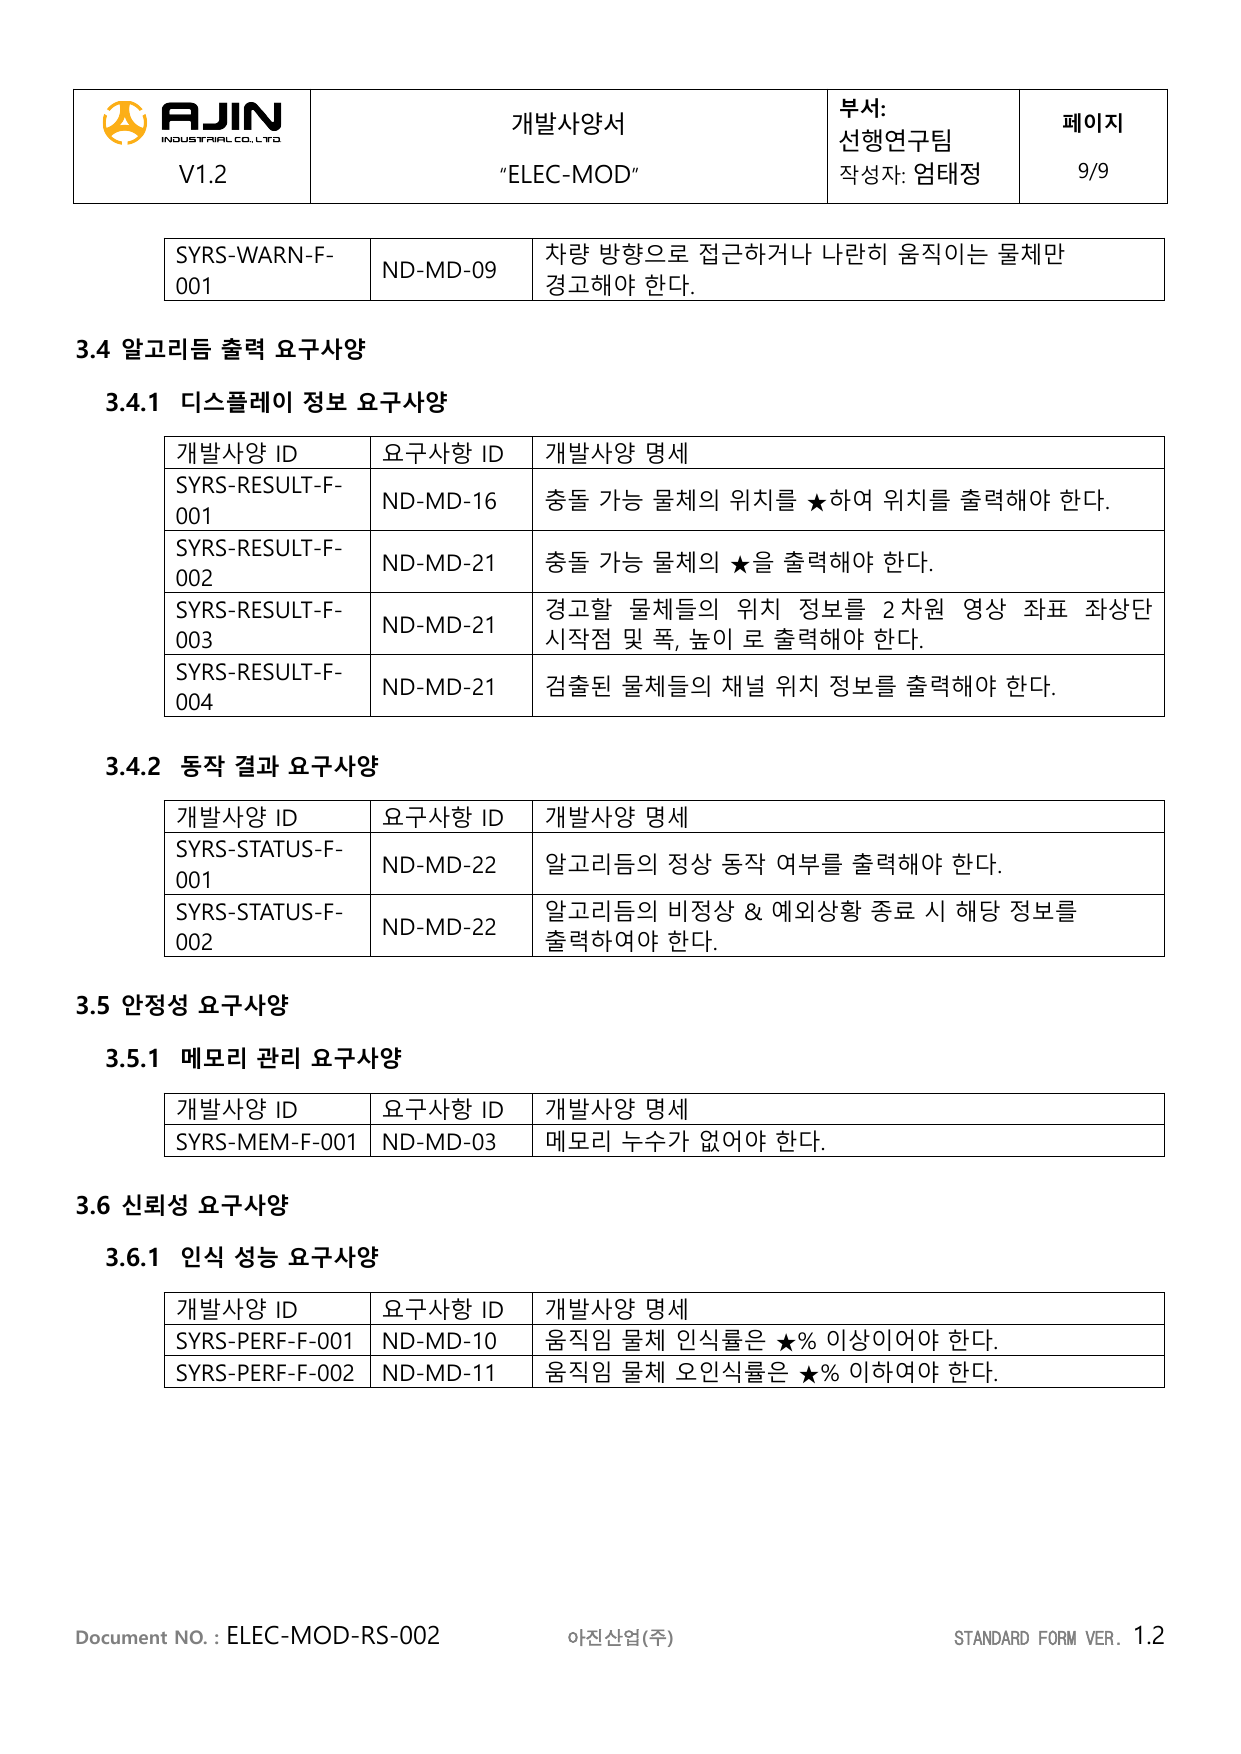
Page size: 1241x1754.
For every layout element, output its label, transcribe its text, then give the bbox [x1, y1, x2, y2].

table_cell ND-MD-21 [371, 593, 532, 654]
table_cell SYRS-RESULT-F-004 [165, 655, 370, 716]
table_cell 검출된 물체들의 채널 위치 정보를 출력해야 한다. [533, 655, 1164, 716]
table_cell ND-MD-21 [371, 531, 532, 592]
table_header 개발사양 명세 [533, 1293, 1164, 1324]
table_header 요구사항 ID [371, 801, 532, 832]
table_cell ND-MD-03 [371, 1125, 532, 1156]
table_cell SYRS-RESULT-F-003 [165, 593, 370, 654]
table_header 개발사양 ID [165, 437, 370, 468]
table_cell 알고리듬의 비정상 & 예외상황 종료 시 해당 정보를 출력하여야 한다. [533, 895, 1164, 956]
table_cell 움직임 물체 인식률은 ★% 이상이어야 한다. [533, 1325, 1164, 1355]
table_cell SYRS-RESULT-F-001 [165, 469, 370, 530]
list 메모리 관리 요구사양 [104, 1040, 1165, 1073]
table_cell ND-MD-16 [371, 469, 532, 530]
table_cell ND-MD-22 [371, 895, 532, 956]
picture [102, 101, 282, 145]
table_header 요구사항 ID [371, 1293, 532, 1324]
table_cell 차량 방향으로 접근하거나 나란히 움직이는 물체만 경고해야 한다. [533, 239, 1164, 300]
table_cell ND-MD-22 [371, 833, 532, 894]
table_header 개발사양 명세 [533, 801, 1164, 832]
list 알고리듬 출력 요구사양 [75, 331, 1165, 364]
table_header 개발사양 명세 [533, 437, 1164, 468]
table_cell 경고할 물체들의 위치 정보를 2차원 영상 좌표 좌상단 시작점 및 폭, 높이 로 출력해야 한다. [533, 593, 1164, 654]
table_cell 충돌 가능 물체의 위치를 ★하여 위치를 출력해야 한다. [533, 469, 1164, 530]
table_cell 메모리 누수가 없어야 한다. [533, 1125, 1164, 1156]
table_cell ND-MD-09 [371, 239, 532, 300]
table_cell SYRS-MEM-F-001 [165, 1125, 370, 1156]
table_cell ND-MD-11 [371, 1356, 532, 1387]
table_header 개발사양 ID [165, 1293, 370, 1324]
list 안정성 요구사양 [75, 987, 1165, 1021]
table_cell ND-MD-10 [371, 1325, 532, 1355]
list 인식 성능 요구사양 [104, 1240, 1165, 1273]
table_cell SYRS-STATUS-F-001 [165, 833, 370, 894]
table_cell SYRS-PERF-F-002 [165, 1356, 370, 1387]
list 신뢰성 요구사양 [75, 1187, 1165, 1220]
table_header 요구사항 ID [371, 1094, 532, 1124]
table_cell SYRS-STATUS-F-002 [165, 895, 370, 956]
table_header 요구사항 ID [371, 437, 532, 468]
table_header 개발사양 명세 [533, 1094, 1164, 1124]
table_cell 움직임 물체 오인식률은 ★% 이하여야 한다. [533, 1356, 1164, 1387]
table_cell SYRS-PERF-F-001 [165, 1325, 370, 1355]
table_header 개발사양 ID [165, 801, 370, 832]
table_cell 충돌 가능 물체의 ★을 출력해야 한다. [533, 531, 1164, 592]
table_cell 알고리듬의 정상 동작 여부를 출력해야 한다. [533, 833, 1164, 894]
table_cell SYRS-RESULT-F-002 [165, 531, 370, 592]
table_cell SYRS-WARN-F-001 [165, 239, 370, 300]
table_cell ND-MD-21 [371, 655, 532, 716]
list 동작 결과 요구사양 [104, 748, 1165, 781]
list 디스플레이 정보 요구사양 [104, 384, 1165, 417]
table_header 개발사양 ID [165, 1094, 370, 1124]
